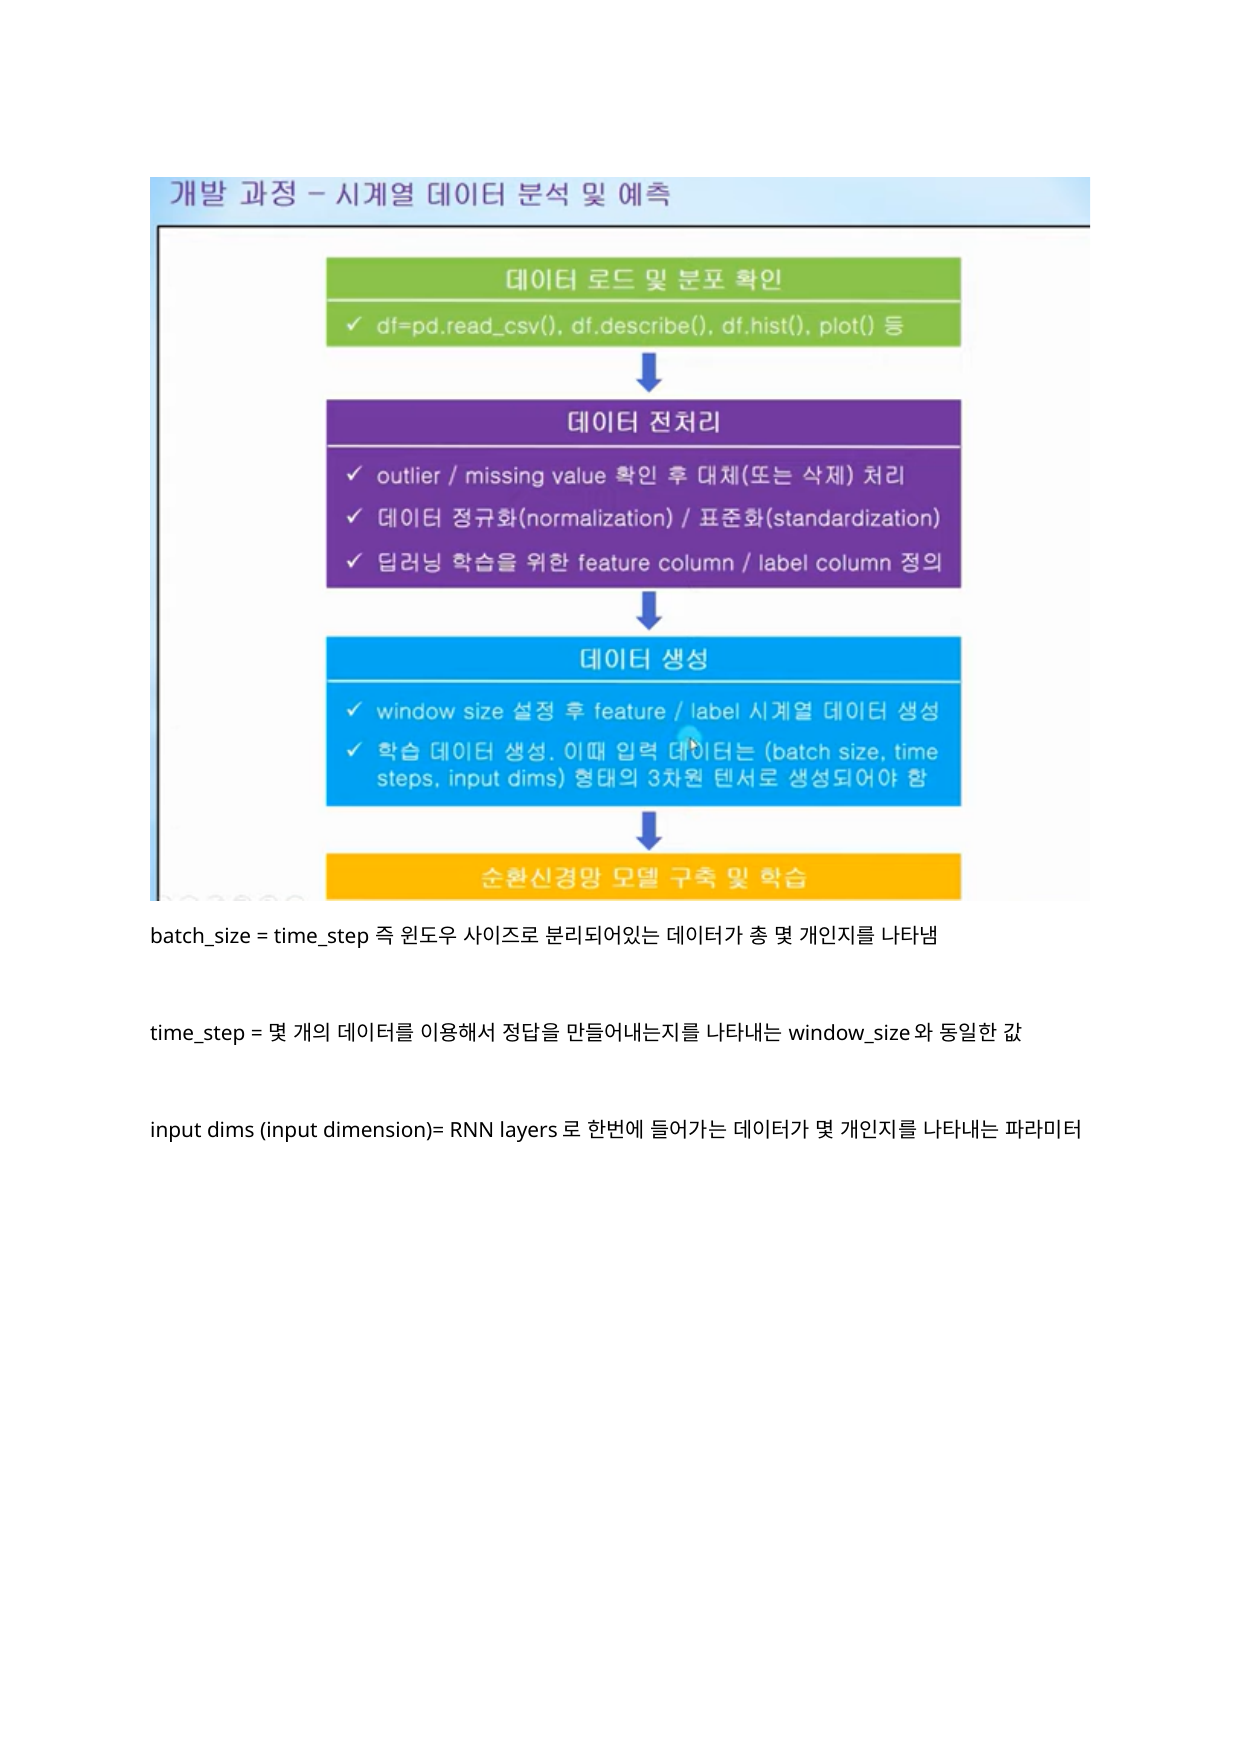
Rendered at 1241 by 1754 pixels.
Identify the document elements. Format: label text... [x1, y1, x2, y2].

text input dims (input dimension)= RNN layers로 한번에 들어가는 데이터가 몇 개인지를 나타내는 파라미터 [150, 1113, 1090, 1143]
picture [150, 177, 1091, 901]
text batch_size = time_step 즉 윈도우 사이즈로 분리되어있는 데이터가 총 몇 개인지를 나타냄 [150, 920, 1090, 950]
text time_step = 몇 개의 데이터를 이용해서 정답을 만들어내는지를 나타내는 window_size와 동일한 값 [150, 1016, 1090, 1047]
